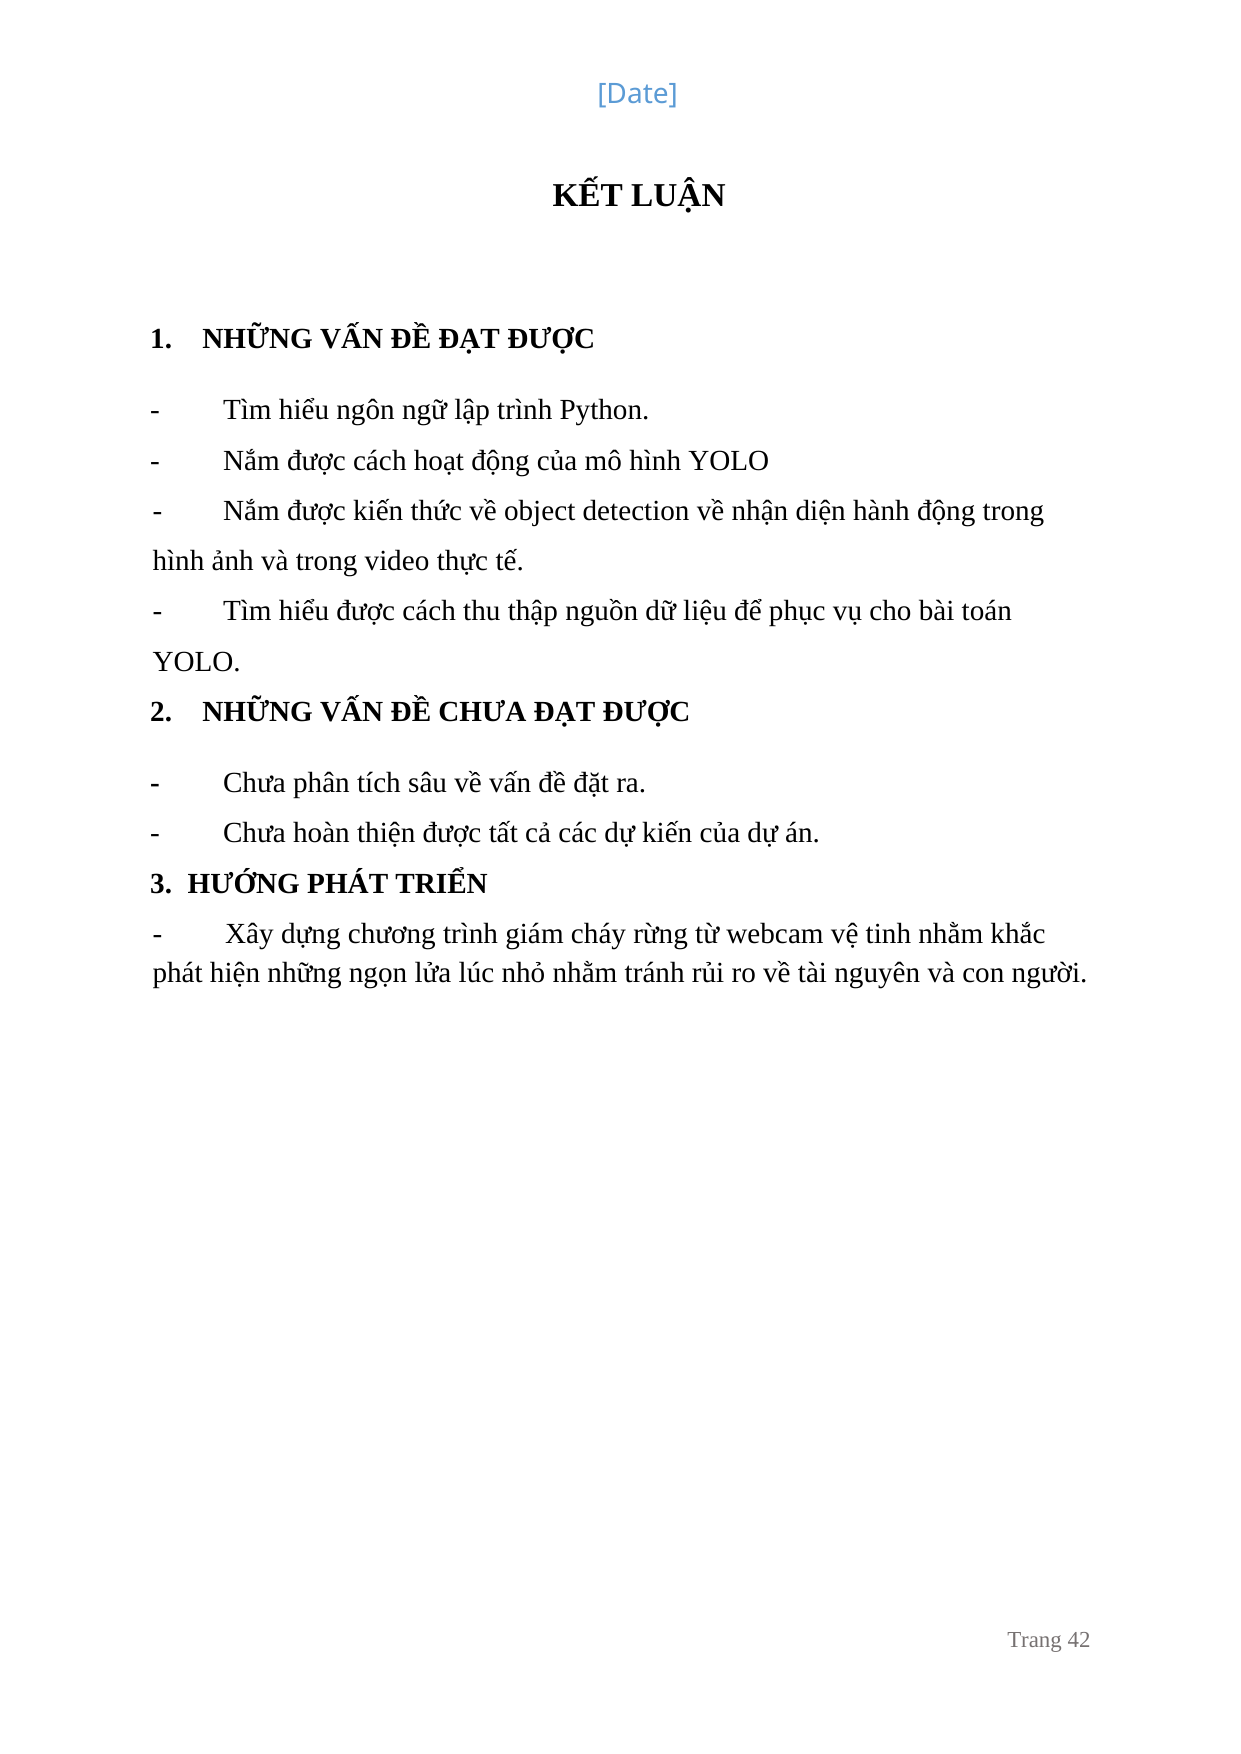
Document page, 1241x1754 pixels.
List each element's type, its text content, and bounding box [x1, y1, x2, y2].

subtitle KẾT LUẬN [150, 175, 1090, 213]
list Tìm hiểu ngôn ngữ lập trình Python. [150, 392, 1090, 426]
list Tìm hiểu được cách thu thập nguồn dữ liệu để phục vụ cho bài toán YOLO. [152, 593, 1090, 677]
list NHỮNG VẤN ĐỀ CHƯA ĐẠT ĐƯỢC [150, 694, 1090, 728]
list Xây dựng chương trình giám cháy rừng từ webcam vệ tinh nhằm khắc phát hiện những ngọn lửa lúc nhỏ nhằm tránh rủi ro về tài nguyên và con người. [152, 916, 1090, 988]
list Chưa hoàn thiện được tất cả các dự kiến của dự án. [150, 816, 1090, 849]
list HƯỚNG PHÁT TRIỂN [150, 866, 1090, 899]
list Chưa phân tích sâu về vấn đề đặt ra. [150, 765, 1090, 799]
list Nắm được cách hoạt động của mô hình YOLO [150, 443, 1090, 476]
list Nắm được kiến thức về object detection về nhận diện hành động trong hình ảnh và trong video thực tế. [152, 493, 1090, 577]
list NHỮNG VẤN ĐỀ ĐẠT ĐƯỢC [150, 321, 1090, 355]
